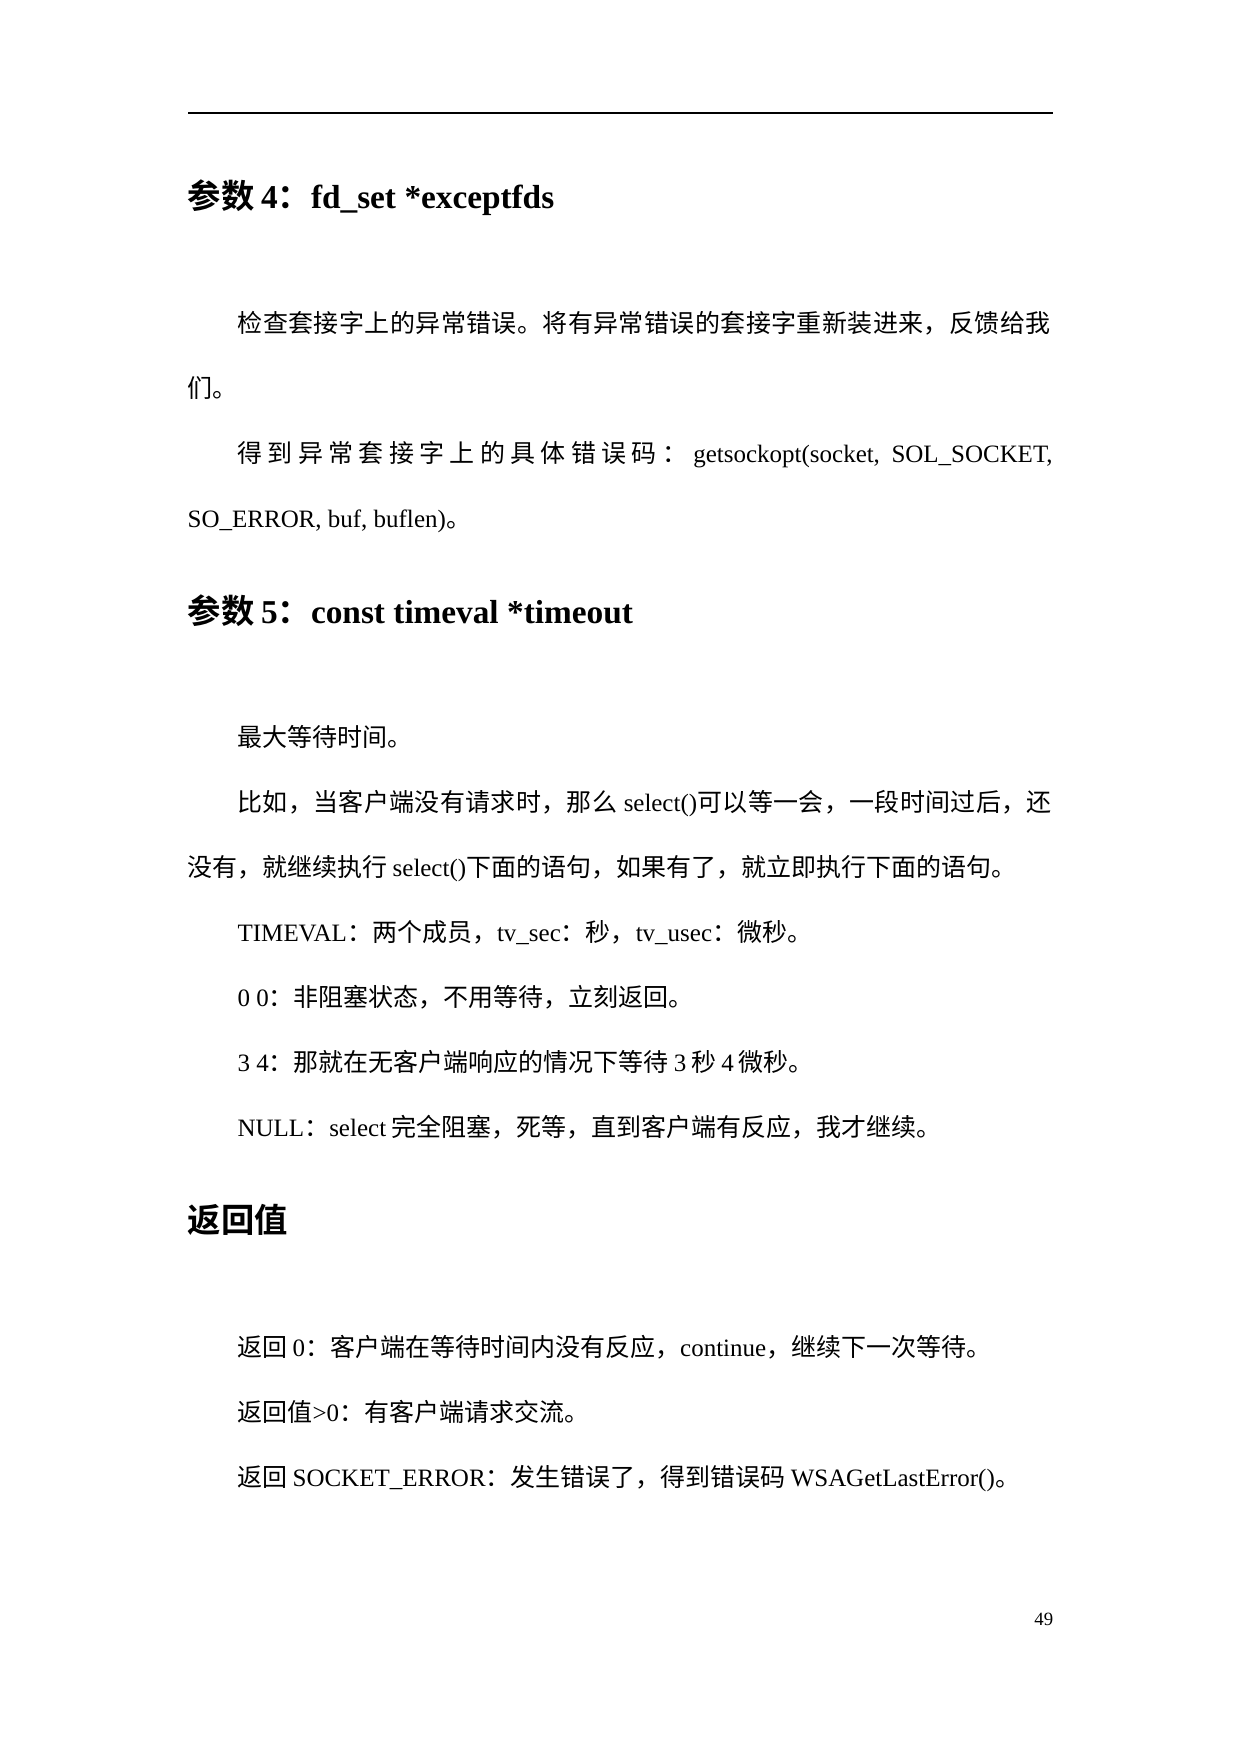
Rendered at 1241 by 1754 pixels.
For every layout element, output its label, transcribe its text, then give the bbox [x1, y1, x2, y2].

text 比如，当客户端没有请求时，那么select()可以等一会，一段时间过后，还没有，就继续执行select()下面的语句，如果有了，就立即执行下面的语句。 [187, 768, 1053, 898]
text 得到异常套接字上的具体错误码：getsockopt(socket, SOL_SOCKET, SO_ERROR, buf, buflen)。 [187, 419, 1053, 549]
subtitle 参数4：fd_set *exceptfds [187, 162, 1053, 227]
text 返回值>0：有客户端请求交流。 [187, 1378, 1053, 1443]
subtitle 返回值 [187, 1186, 1053, 1251]
text 检查套接字上的异常错误。将有异常错误的套接字重新装进来，反馈给我们。 [187, 289, 1053, 419]
text 返回0：客户端在等待时间内没有反应，continue，继续下一次等待。 [187, 1313, 1053, 1378]
text TIMEVAL：两个成员，tv_sec：秒，tv_usec：微秒。 [187, 898, 1053, 963]
text NULL：select完全阻塞，死等，直到客户端有反应，我才继续。 [187, 1093, 1053, 1158]
text 返回SOCKET_ERROR：发生错误了，得到错误码WSAGetLastError()。 [187, 1443, 1053, 1508]
text 0 0：非阻塞状态，不用等待，立刻返回。 [187, 963, 1053, 1028]
text 最大等待时间。 [187, 703, 1053, 768]
subtitle 参数5：const timeval *timeout [187, 576, 1053, 641]
text 3 4：那就在无客户端响应的情况下等待3秒4微秒。 [187, 1028, 1053, 1093]
